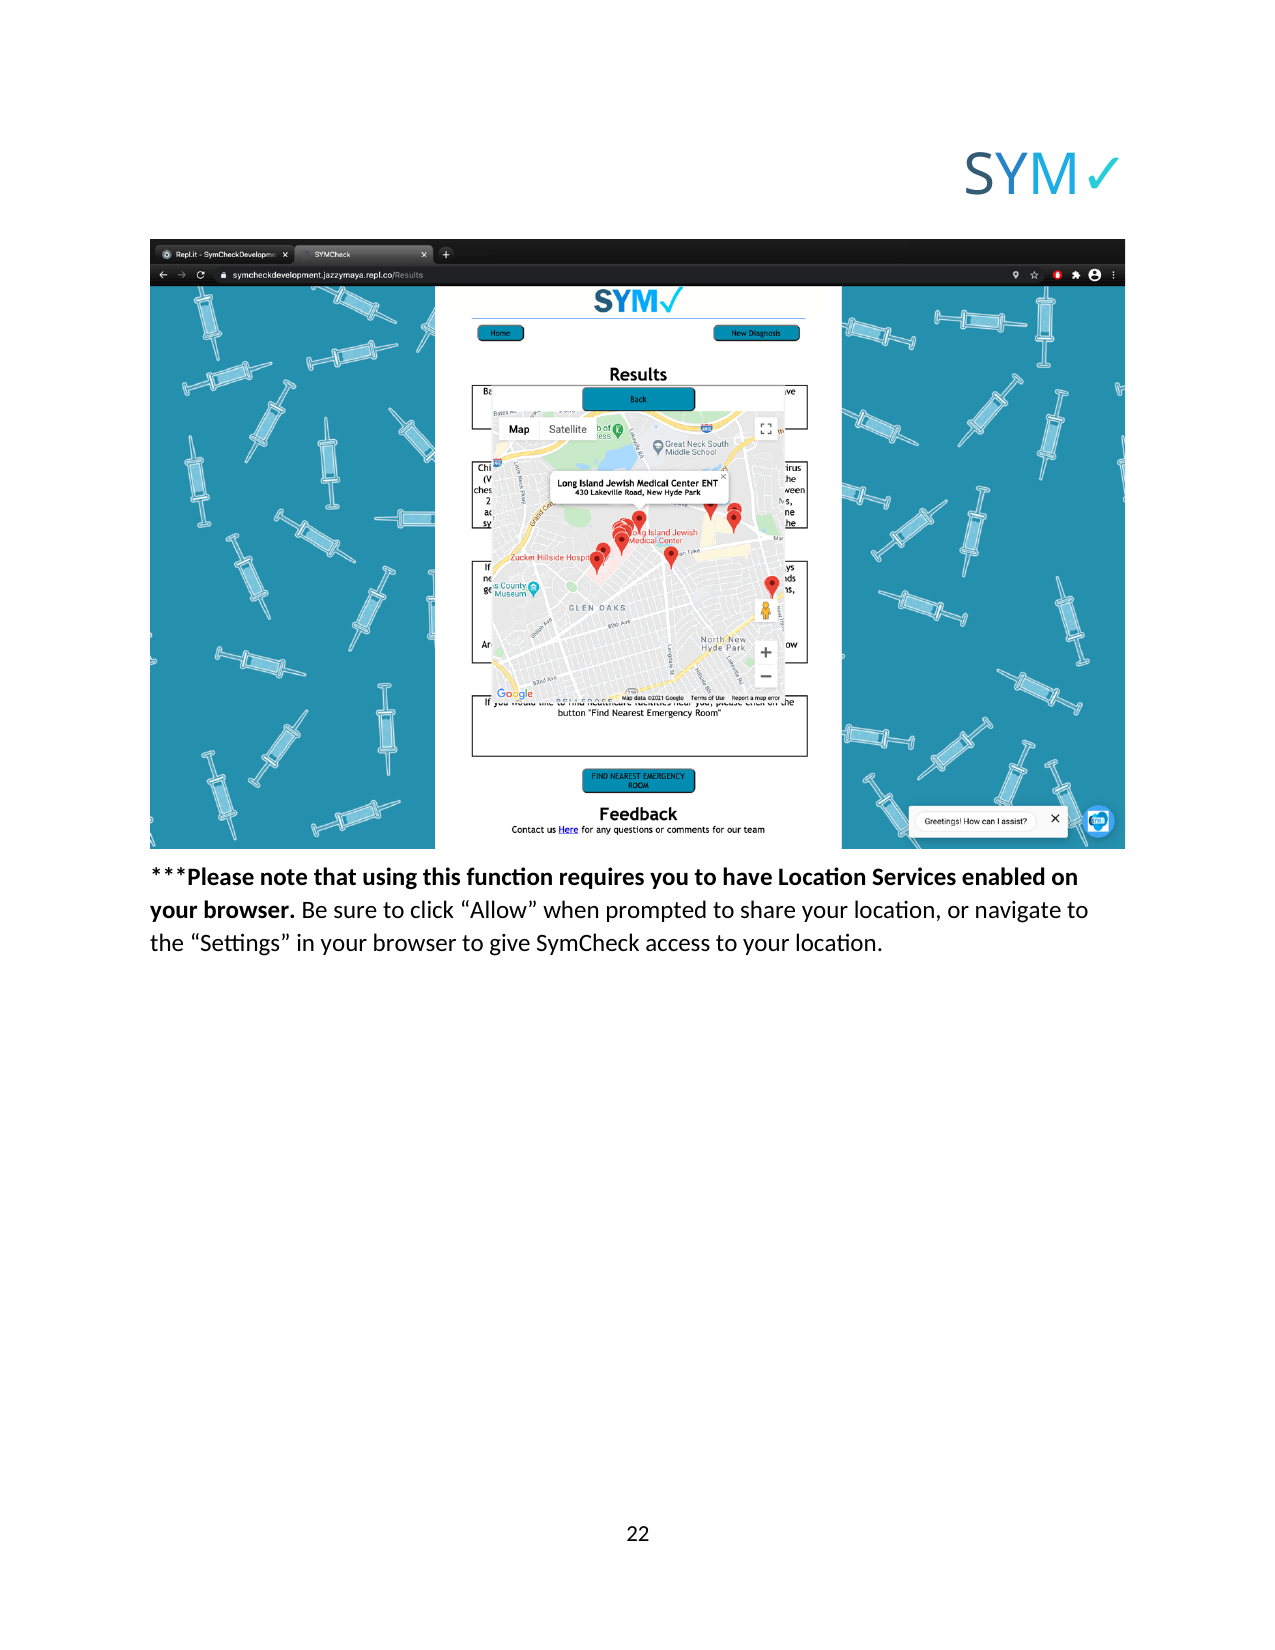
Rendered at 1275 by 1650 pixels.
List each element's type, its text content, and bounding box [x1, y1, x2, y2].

picture [150, 239, 1125, 849]
text ***Please note that using this function requires you to have Location Services enabled on your browser. Be sure to click “Allow” when prompted to share your location, or navigate to the “Settings” in your browser to give SymCheck access to your location. [150, 861, 1125, 958]
